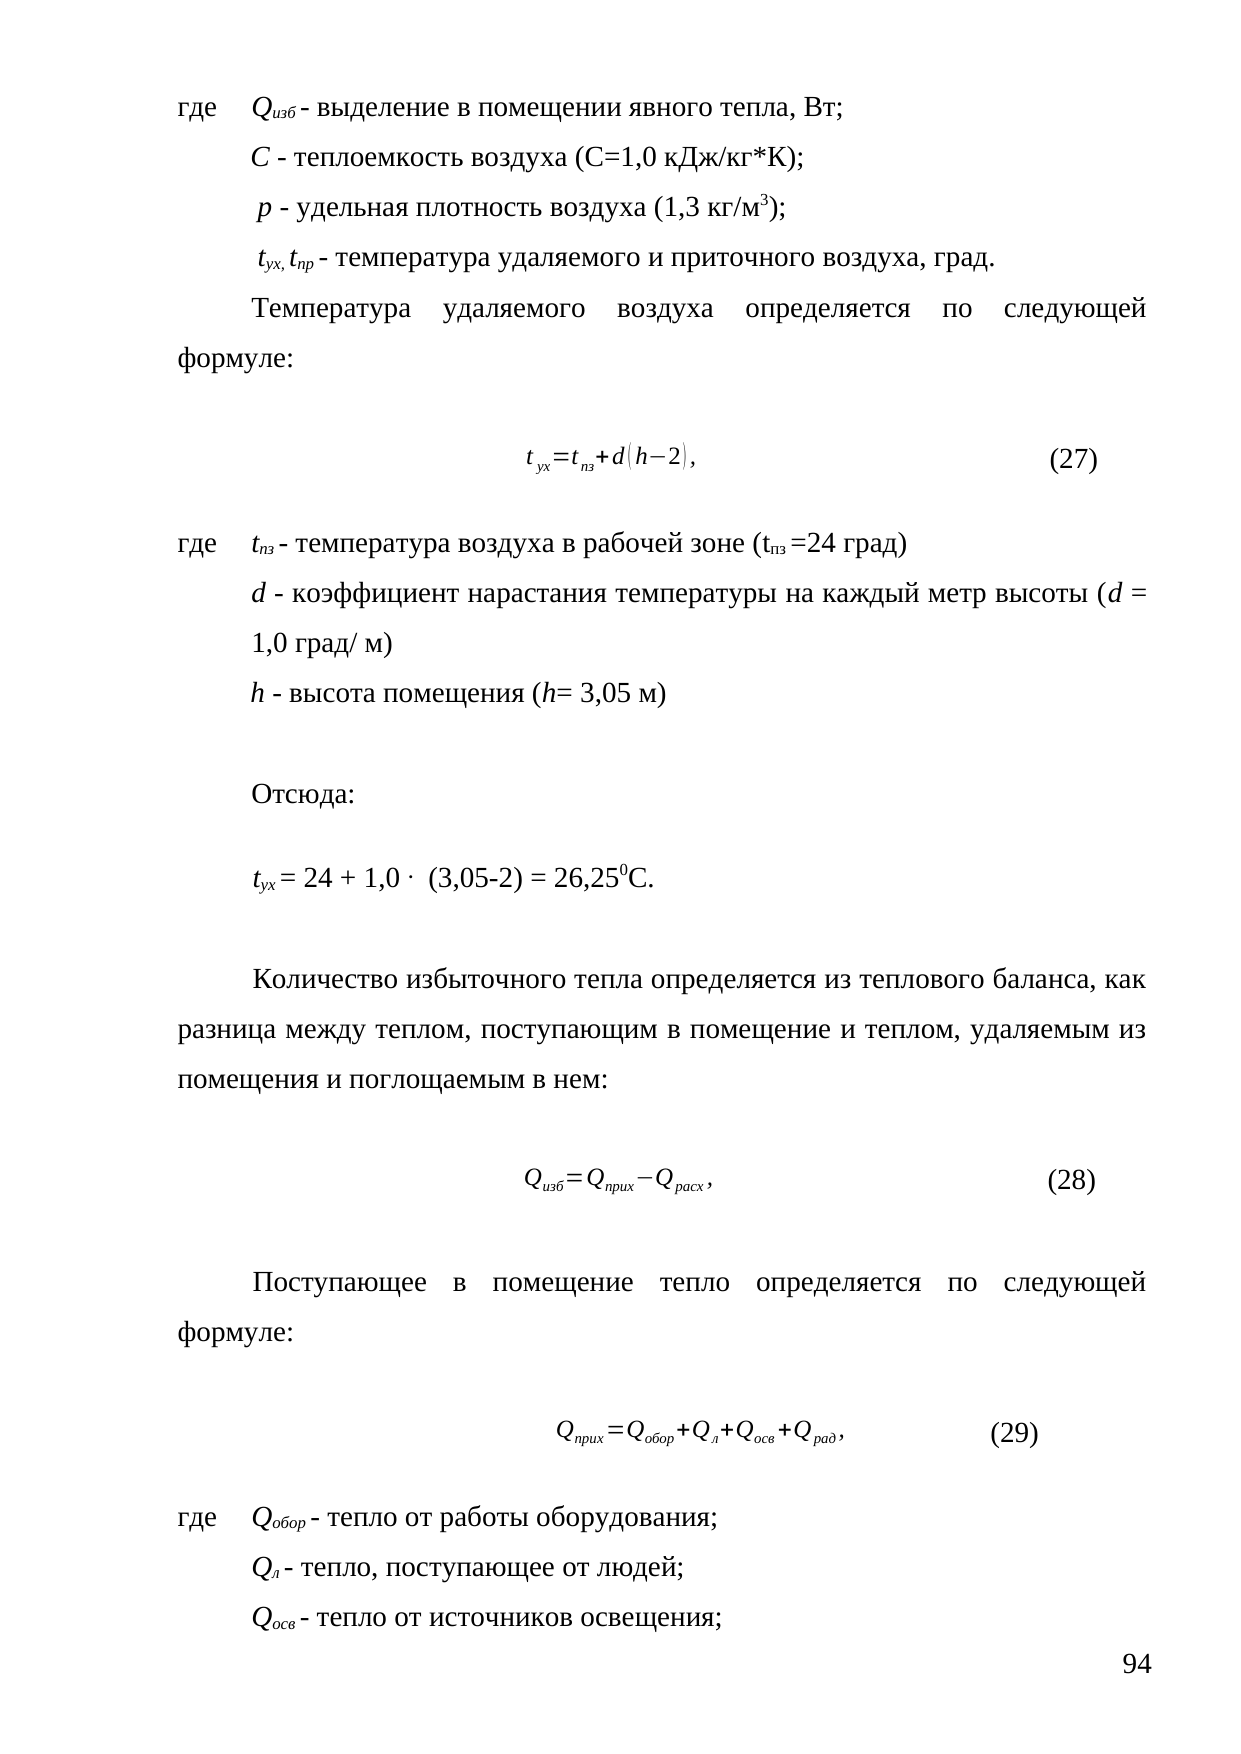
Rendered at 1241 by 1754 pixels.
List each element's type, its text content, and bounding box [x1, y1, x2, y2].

text Отсюда: [177, 776, 1152, 810]
text (27) [177, 441, 1152, 474]
text tух = 24 + 1,0 (3,05-2) = 26,250С. [177, 860, 1147, 894]
text где tпз - температура воздуха в рабочей зоне (tпз =24 град) [177, 525, 1147, 558]
text Температура удаляемого воздуха определяется по следующей формуле: [177, 290, 1147, 374]
text d - коэффициент нарастания температуры на каждый метр высоты (d = 1,0 град/ м) [251, 575, 1147, 659]
text Qосв - тепло от источников освещения; [177, 1599, 1152, 1633]
text С - теплоемкость воздуха (С=1,0 кДж/кг*К); [177, 139, 1152, 172]
text Qл - тепло, поступающее от людей; [177, 1549, 1152, 1582]
text р - удельная плотность воздуха (1,3 кг/м3); [177, 189, 1152, 223]
text Количество избыточного тепла определяется из теплового баланса, как разница между теплом, поступающим в помещение и теплом, удаляемым из помещения и поглощаемым в нем: [177, 961, 1147, 1095]
text Поступающее в помещение тепло определяется по следующей формуле: [177, 1264, 1147, 1348]
text (29) [177, 1415, 1152, 1448]
text где Qобор - тепло от работы оборудования; [177, 1499, 1152, 1532]
text где Qизб - выделение в помещении явного тепла, Вт; [177, 89, 1152, 122]
text (28) [177, 1162, 1147, 1197]
text h - высота помещения (h= 3,05 м) [177, 676, 1147, 709]
text tух, tпр - температура удаляемого и приточного воздуха, град. [177, 239, 1152, 273]
